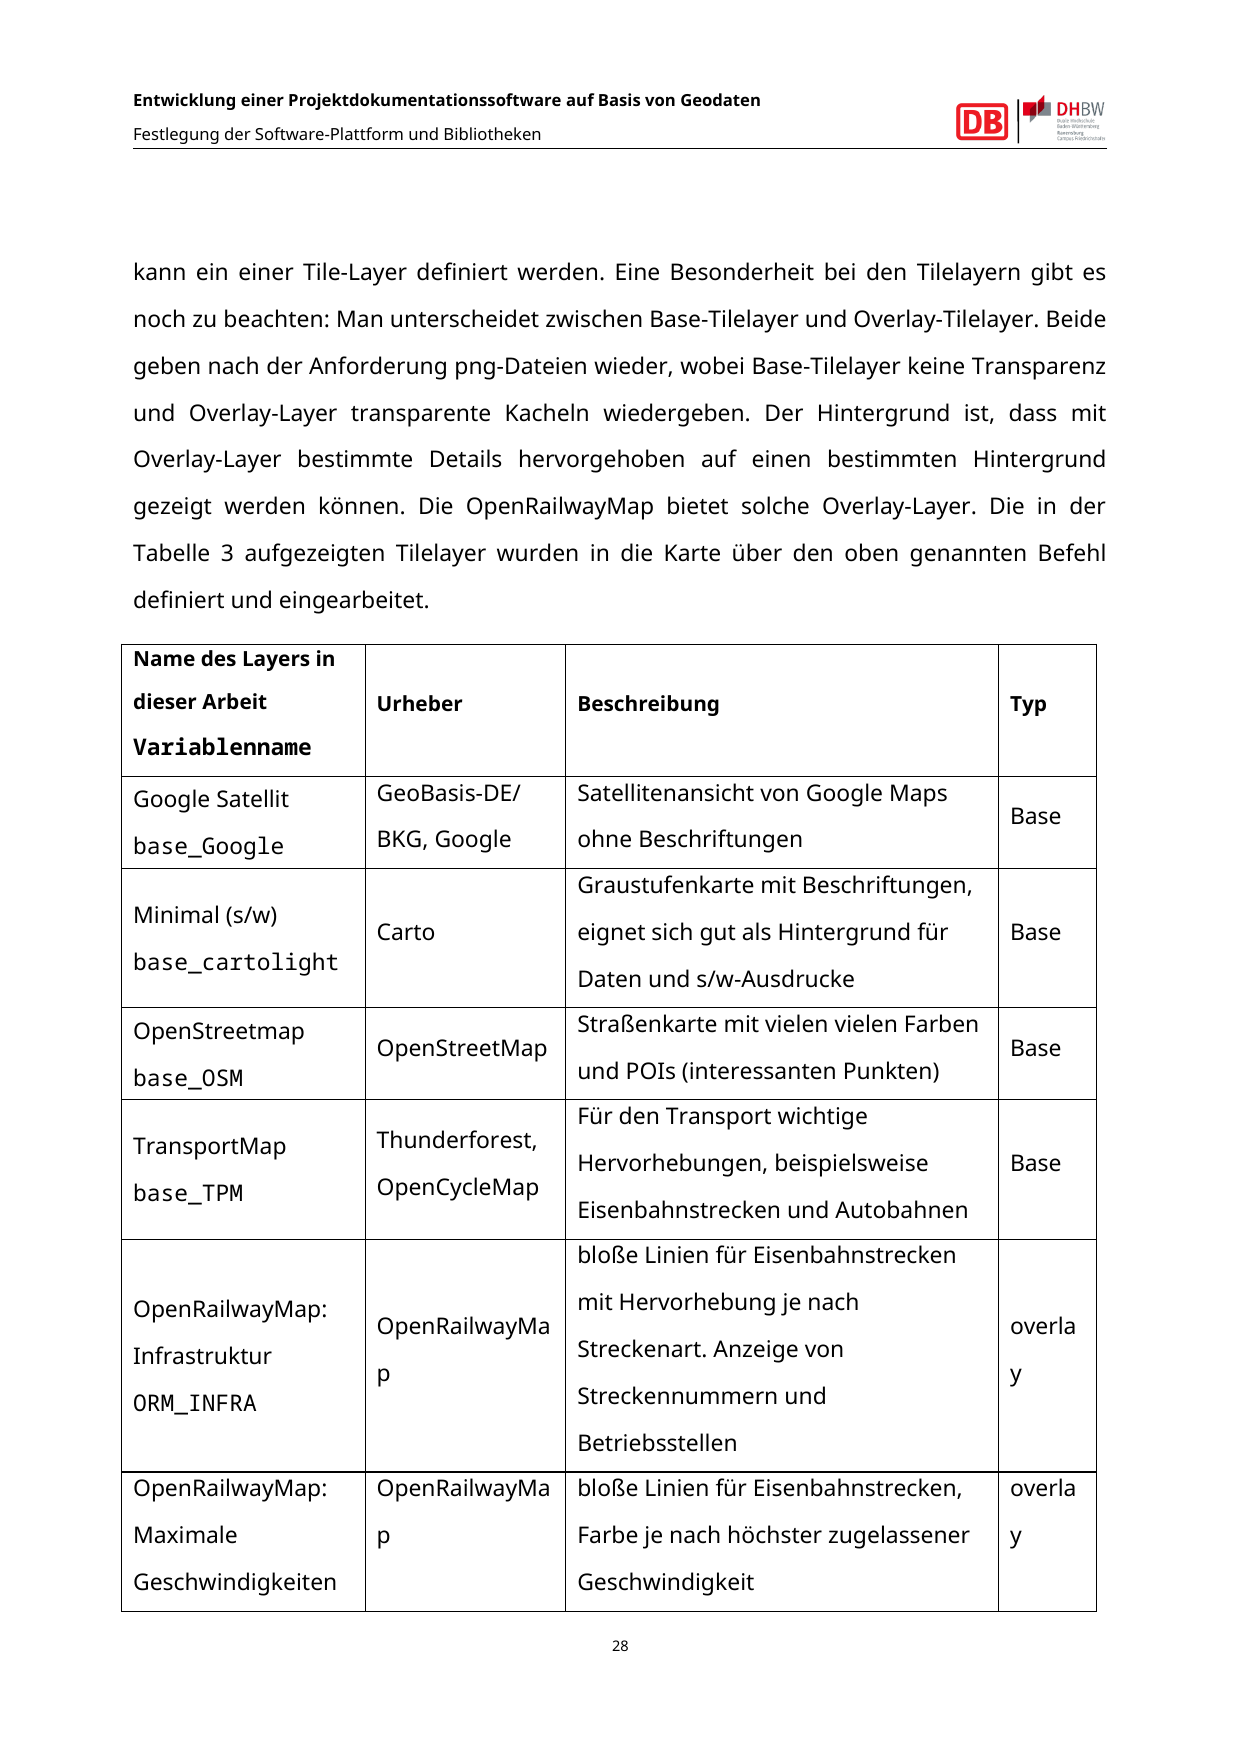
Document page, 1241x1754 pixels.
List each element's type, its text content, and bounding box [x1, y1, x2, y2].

table_cell OpenRailwayMap: Maximale Geschwindigkeiten ORM_SPEED [122, 1473, 365, 1611]
table_cell Base [999, 1100, 1096, 1238]
table_cell OpenRailwayMap [366, 1240, 565, 1471]
table_cell Thunderforest, OpenCycleMap [366, 1100, 565, 1238]
table_cell Base [999, 869, 1096, 1007]
table_cell Graustufenkarte mit Beschriftungen, eignet sich gut als Hintergrund für Daten und s/w-Ausdrucke [566, 869, 998, 1007]
table_cell Carto [366, 869, 565, 1007]
picture [1023, 95, 1106, 141]
table_header Urheber [366, 645, 565, 776]
table_cell OpenStreetmap base_OSM [122, 1008, 365, 1099]
table_header Beschreibung [566, 645, 998, 776]
table_cell GeoBasis-DE/BKG, Google [366, 777, 565, 868]
table_cell Google Satellit base_Google [122, 777, 365, 868]
table_cell bloße Linien für Eisenbahnstrecken, Farbe je nach höchster zugelassener Geschwindigkeit [566, 1473, 998, 1611]
table_cell Minimal (s/w) base_cartolight [122, 869, 365, 1007]
table_cell Für den Transport wichtige Hervorhebungen, beispielsweise Eisenbahnstrecken und Autobahnen [566, 1100, 998, 1238]
table_cell Base [999, 777, 1096, 868]
table_cell Satellitenansicht von Google Maps ohne Beschriftungen [566, 777, 998, 868]
table_cell OpenRailwayMap [366, 1473, 565, 1611]
table_header Typ [999, 645, 1096, 776]
table_cell Base [999, 1008, 1096, 1099]
table_cell OpenRailwayMap: Infrastruktur ORM_INFRA [122, 1240, 365, 1471]
table_cell bloße Linien für Eisenbahnstrecken mit Hervorhebung je nach Streckenart. Anzeige von Streckennummern und Betriebsstellen [566, 1240, 998, 1471]
table_cell Straßenkarte mit vielen vielen Farben und POIs (interessanten Punkten) [566, 1008, 998, 1099]
table_cell TransportMap base_TPM [122, 1100, 365, 1238]
text kann ein einer Tile-Layer definiert werden. Eine Besonderheit bei den Tilelayern gibt es noch zu beachten: Man unterscheidet zwischen Base-Tilelayer und Overlay-Tilelayer. Beide geben nach der Anforderung png-Dateien wieder, wobei Base-Tilelayer keine Transparenz und Overlay-Layer transparente Kacheln wiedergeben. Der Hintergrund ist, dass mit Overlay-Layer bestimmte Details hervorgehoben auf einen bestimmten Hintergrund gezeigt werden können. Die OpenRailwayMap bietet solche Overlay-Layer. Die in der Tabelle 3 aufgezeigten Tilelayer wurden in die Karte über den oben genannten Befehl definiert und eingearbeitet. [133, 256, 1107, 615]
picture [956, 103, 1009, 141]
table_cell overlay [999, 1473, 1096, 1611]
table_cell overlay [999, 1240, 1096, 1471]
table_cell OpenStreetMap [366, 1008, 565, 1099]
table_header Name des Layers in dieser Arbeit Variablenname [122, 645, 365, 776]
